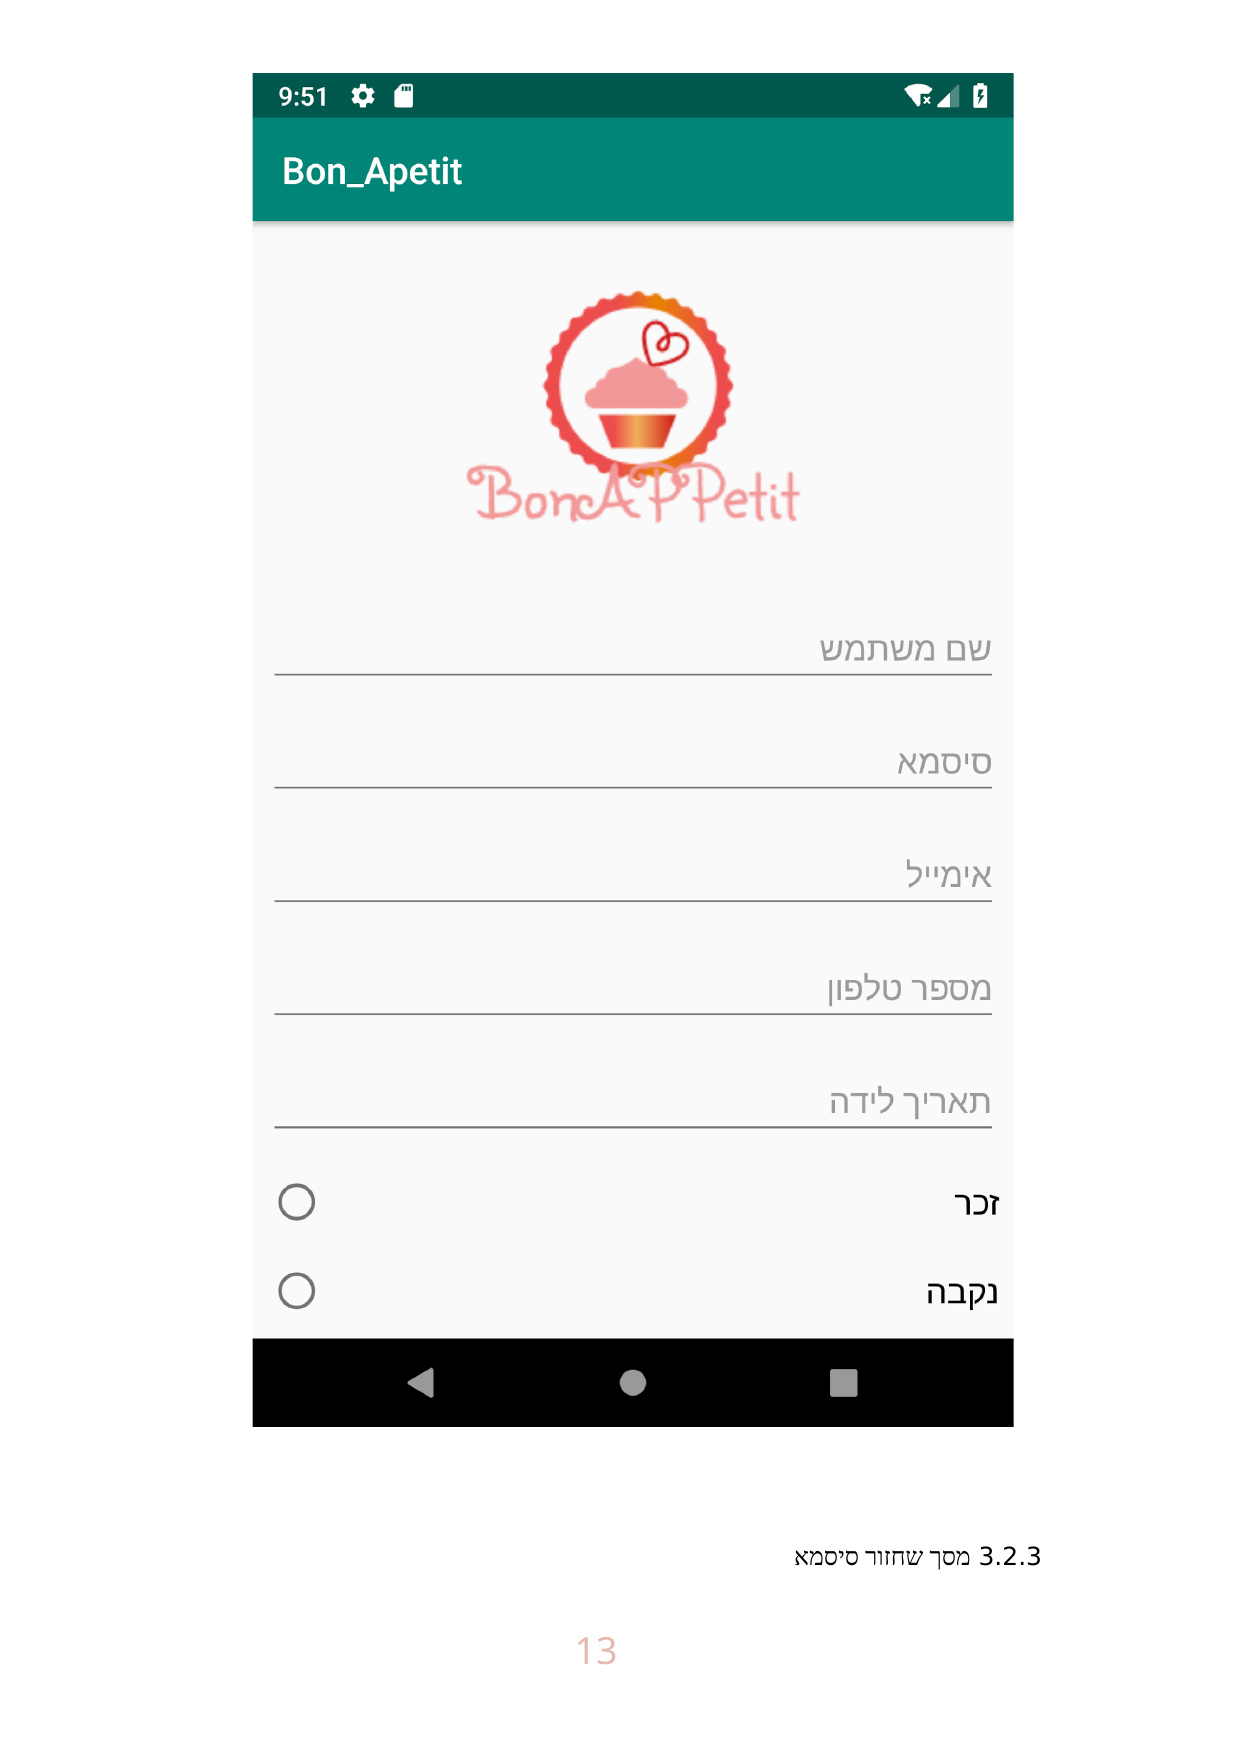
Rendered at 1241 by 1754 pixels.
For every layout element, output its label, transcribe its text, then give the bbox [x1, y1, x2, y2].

text 3.2.3 מסך שחזור סיסמא [224, 1542, 1042, 1571]
picture [252, 73, 1014, 1427]
